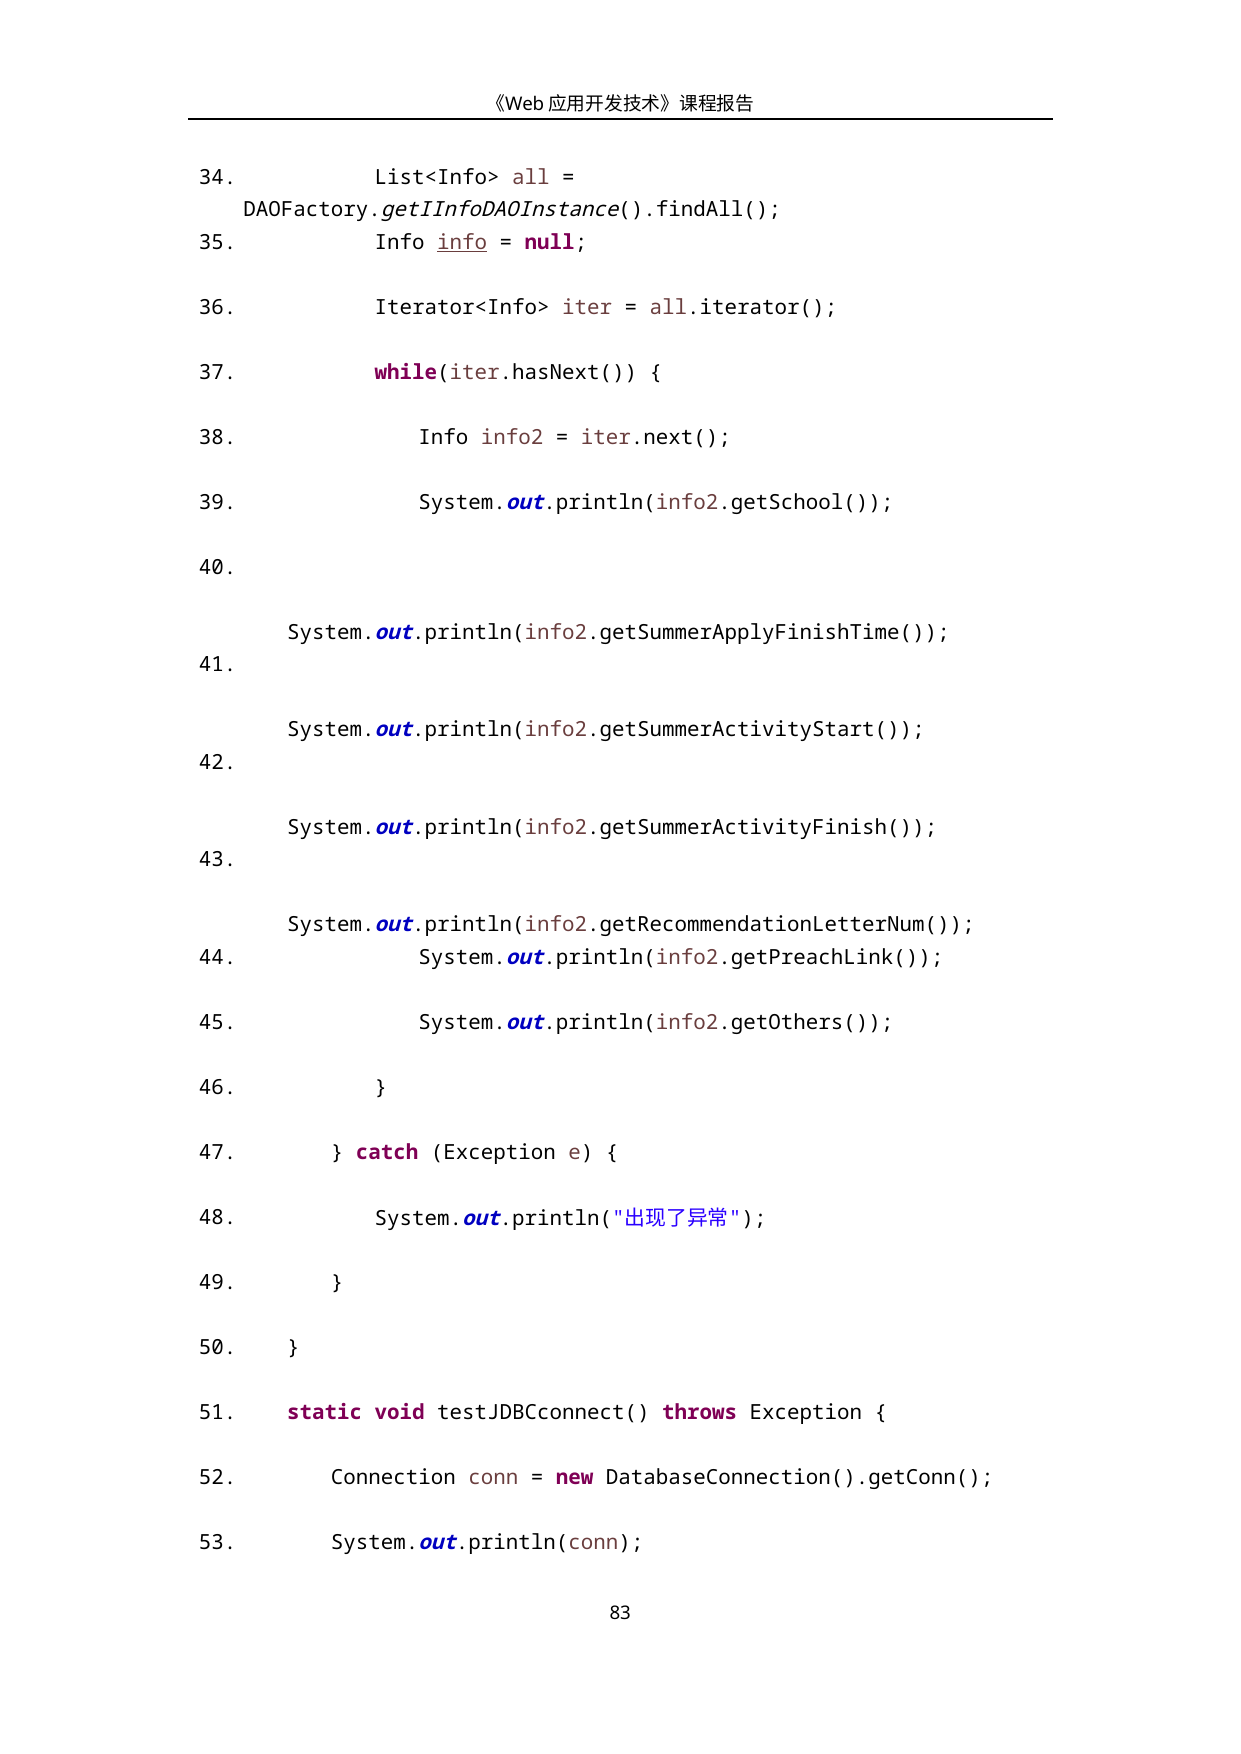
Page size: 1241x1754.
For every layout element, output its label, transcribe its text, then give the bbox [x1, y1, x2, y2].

table_cell [188, 1460, 232, 1525]
table_cell [188, 1525, 232, 1590]
table_cell [188, 1005, 232, 1070]
table_cell [188, 550, 232, 647]
table_cell System.out.println(info2.getSummerActivityStart()); [232, 647, 1053, 745]
table_cell [188, 745, 232, 842]
table_cell List<Info> all = DAOFactory.getIInfoDAOInstance().findAll(); [232, 160, 1053, 225]
table_cell [188, 842, 232, 940]
table_cell Connection conn = new DatabaseConnection().getConn(); [232, 1460, 1053, 1525]
table_cell [188, 485, 232, 550]
table_cell Info info = null; [232, 225, 1053, 290]
table_cell [188, 290, 232, 355]
table_cell [188, 1200, 232, 1265]
table_cell [188, 1265, 232, 1330]
table_cell Info info2 = iter.next(); [232, 420, 1053, 485]
table_cell System.out.println(info2.getOthers()); [232, 1005, 1053, 1070]
table_cell System.out.println(info2.getSchool()); [232, 485, 1053, 550]
table_cell [188, 160, 232, 225]
table_cell Iterator<Info> iter = all.iterator(); [232, 290, 1053, 355]
table_cell [188, 1070, 232, 1135]
table_cell while(iter.hasNext()) { [232, 355, 1053, 420]
table_cell [188, 1135, 232, 1200]
table_cell [188, 647, 232, 745]
table_cell } [232, 1330, 1053, 1395]
table_cell [188, 940, 232, 1005]
table_cell [188, 1395, 232, 1460]
table_cell [188, 225, 232, 290]
table_cell [188, 420, 232, 485]
table_cell [188, 355, 232, 420]
table_cell System.out.println(info2.getSummerActivityFinish()); [232, 745, 1053, 842]
table_cell System.out.println(info2.getSummerApplyFinishTime()); [232, 550, 1053, 647]
table_cell } [232, 1070, 1053, 1135]
table_cell [188, 1330, 232, 1395]
table_cell System.out.println(info2.getRecommendationLetterNum()); [232, 842, 1053, 940]
table_cell } [232, 1265, 1053, 1330]
table_cell System.out.println(info2.getPreachLink()); [232, 940, 1053, 1005]
table_cell System.out.println("出现了异常"); [232, 1200, 1053, 1265]
table_cell } catch (Exception e) { [232, 1135, 1053, 1200]
table_cell static void testJDBCconnect() throws Exception { [232, 1395, 1053, 1460]
table_cell System.out.println(conn); [232, 1525, 1053, 1590]
